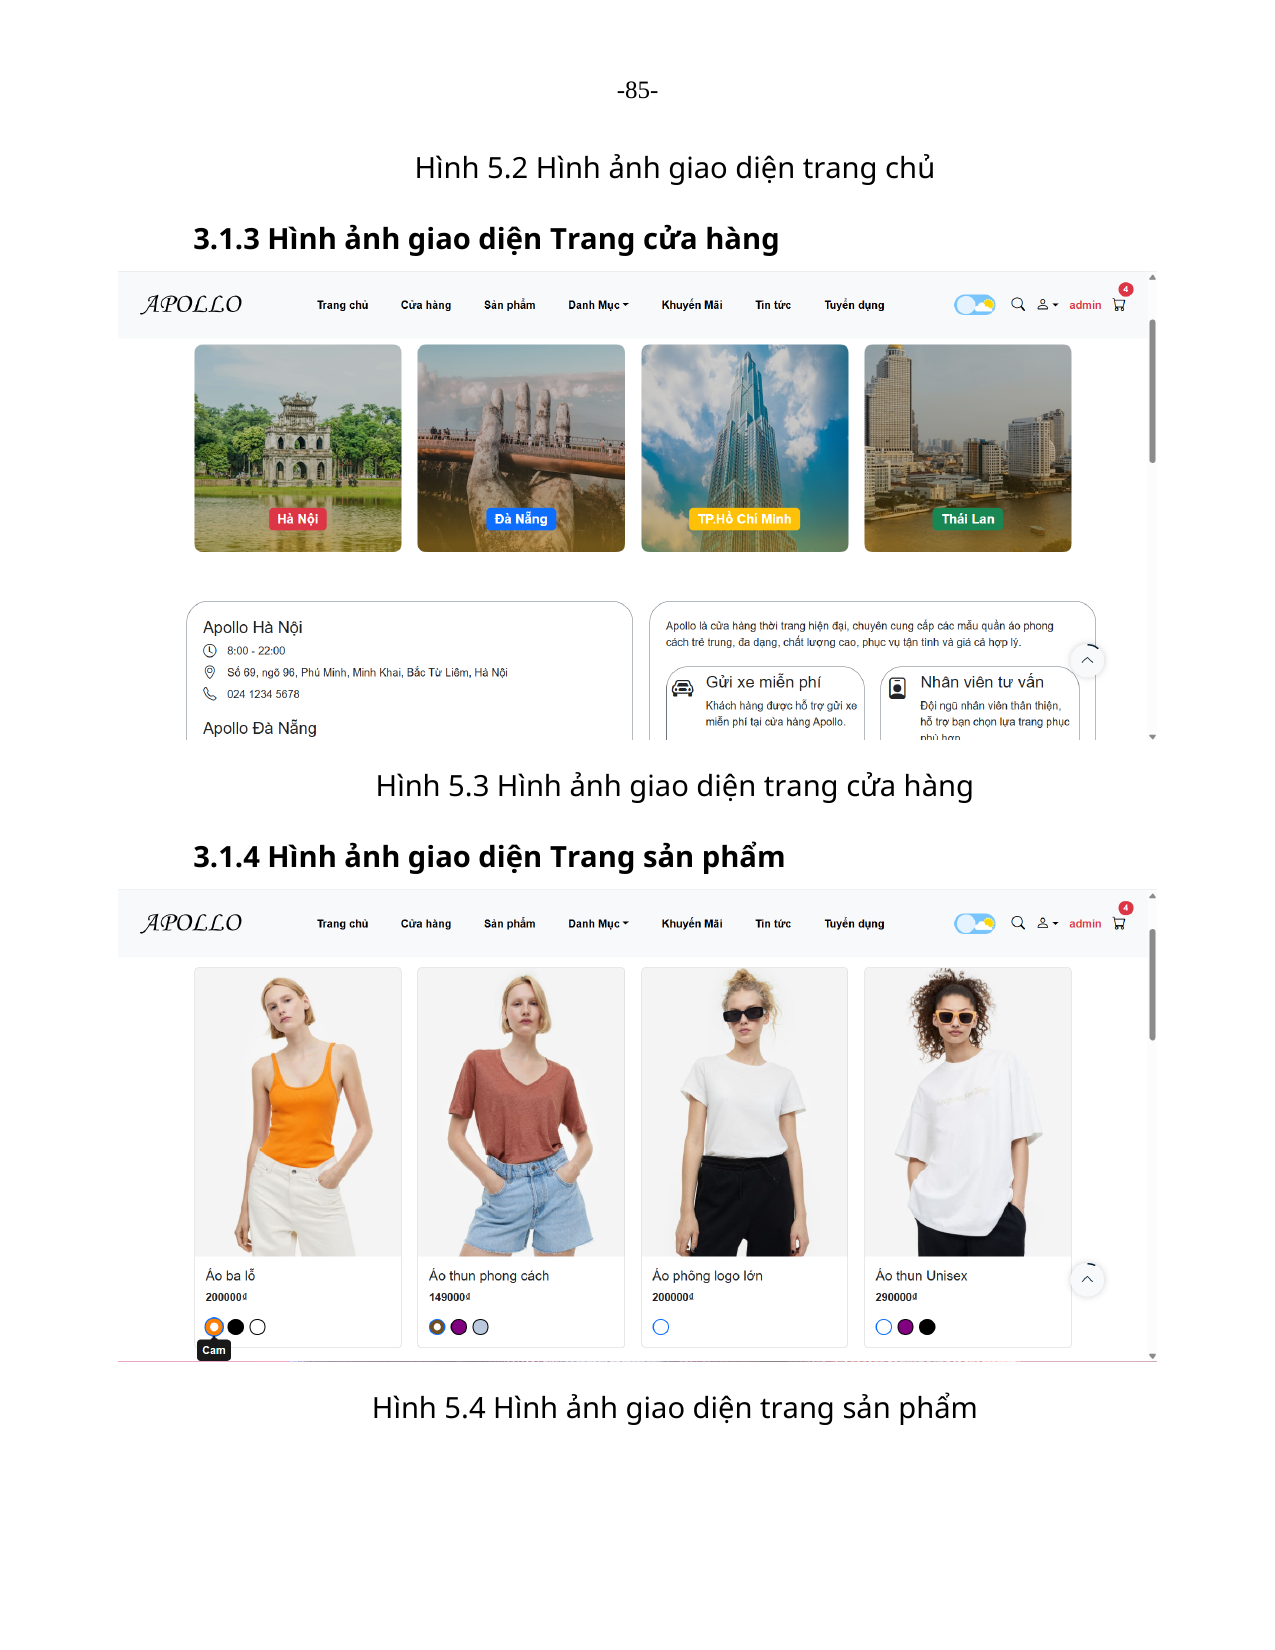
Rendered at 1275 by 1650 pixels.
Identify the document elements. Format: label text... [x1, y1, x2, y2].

subtitle 3.1.4 Hình ảnh giao diện Trang sản phẩm [193, 836, 1157, 876]
picture [118, 887, 1157, 1362]
picture [118, 270, 1157, 740]
text Hình 5.2 Hình ảnh giao diện trang chủ [193, 148, 1157, 187]
text Hình 5.4 Hình ảnh giao diện trang sản phẩm [193, 1387, 1157, 1427]
subtitle 3.1.3 Hình ảnh giao diện Trang cửa hàng [193, 218, 1157, 258]
text Hình 5.3 Hình ảnh giao diện trang cửa hàng [193, 765, 1157, 805]
